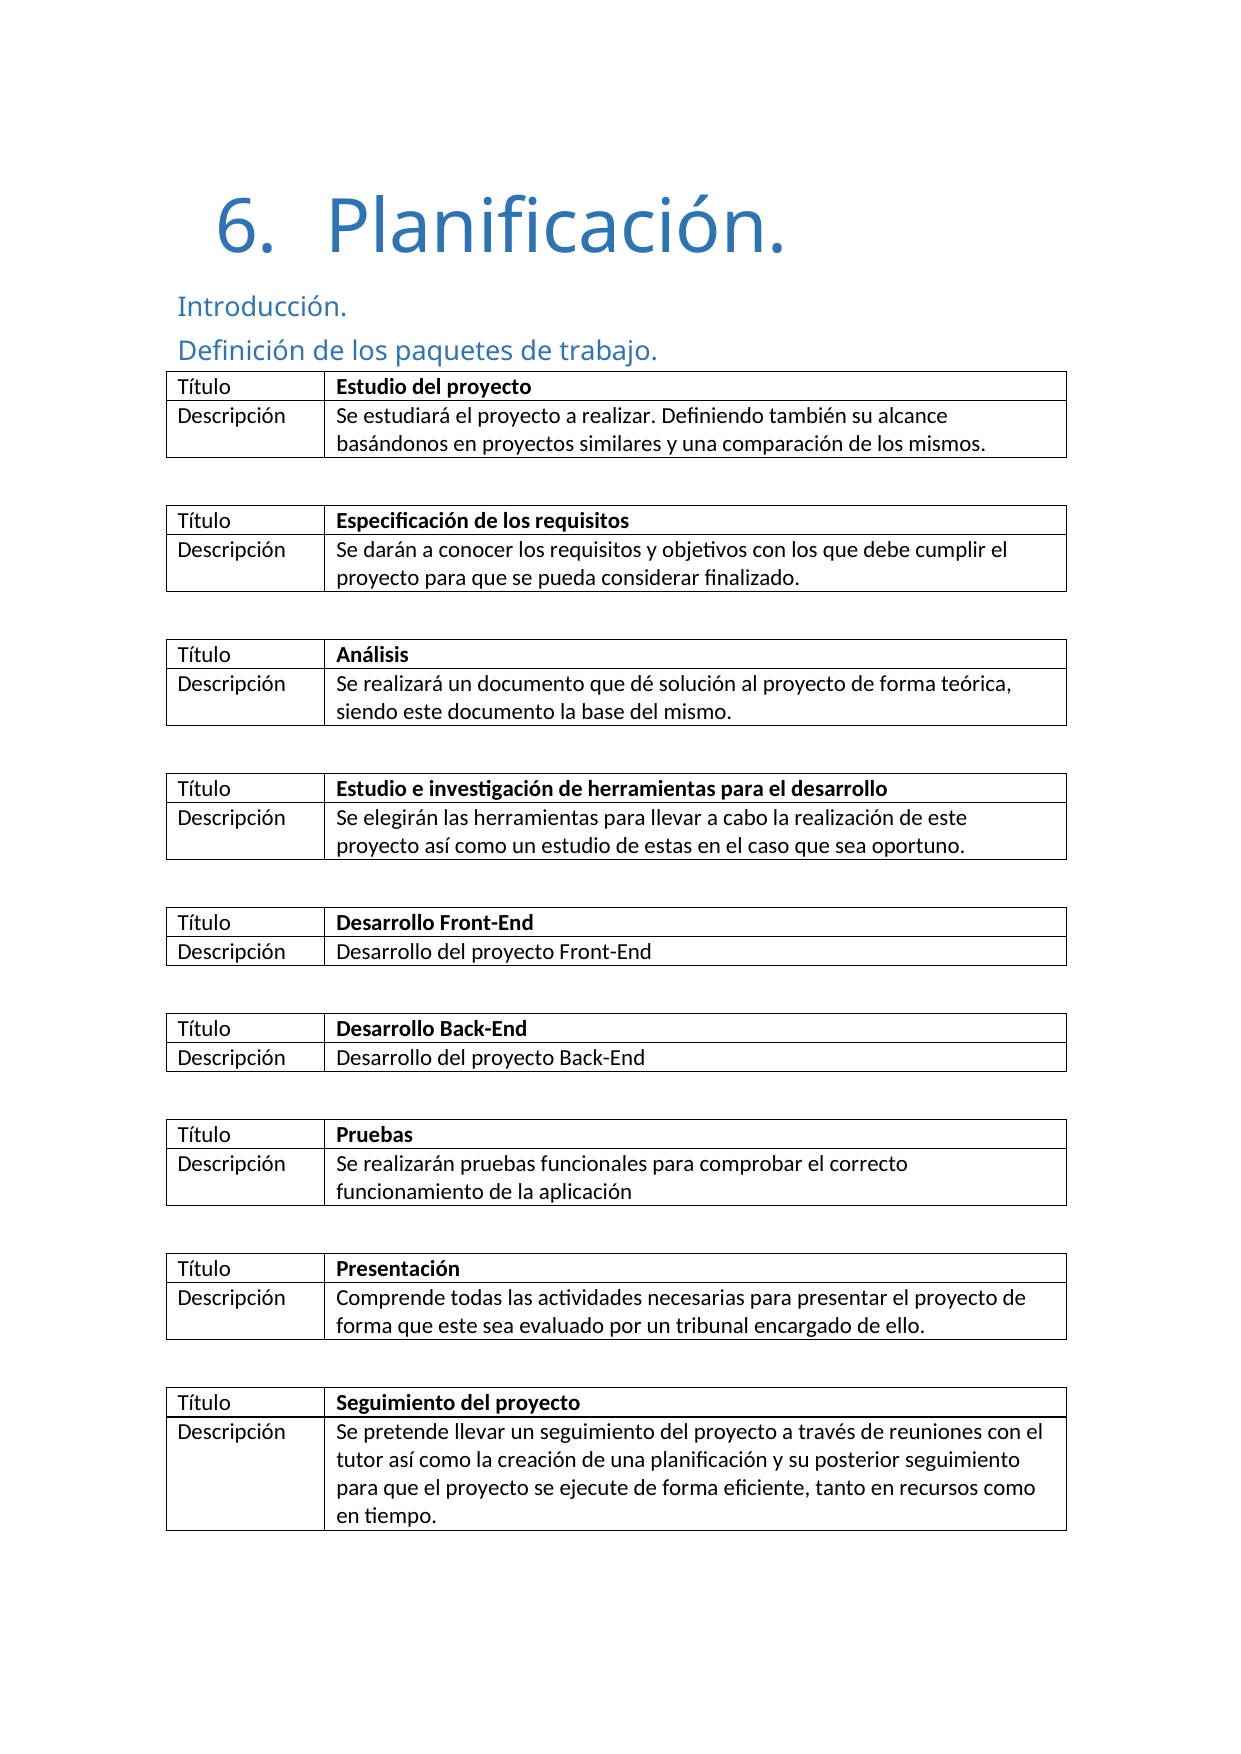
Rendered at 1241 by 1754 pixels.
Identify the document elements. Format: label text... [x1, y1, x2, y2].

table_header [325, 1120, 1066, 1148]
subtitle Definición de los paquetes de trabajo. [177, 331, 1063, 368]
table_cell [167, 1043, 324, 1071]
subtitle Introducción. [177, 287, 1063, 324]
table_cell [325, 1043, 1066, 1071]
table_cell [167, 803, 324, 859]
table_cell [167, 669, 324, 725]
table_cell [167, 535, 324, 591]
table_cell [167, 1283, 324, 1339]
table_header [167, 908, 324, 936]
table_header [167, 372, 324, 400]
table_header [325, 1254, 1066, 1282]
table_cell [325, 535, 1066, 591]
text Planificación. [215, 173, 1063, 275]
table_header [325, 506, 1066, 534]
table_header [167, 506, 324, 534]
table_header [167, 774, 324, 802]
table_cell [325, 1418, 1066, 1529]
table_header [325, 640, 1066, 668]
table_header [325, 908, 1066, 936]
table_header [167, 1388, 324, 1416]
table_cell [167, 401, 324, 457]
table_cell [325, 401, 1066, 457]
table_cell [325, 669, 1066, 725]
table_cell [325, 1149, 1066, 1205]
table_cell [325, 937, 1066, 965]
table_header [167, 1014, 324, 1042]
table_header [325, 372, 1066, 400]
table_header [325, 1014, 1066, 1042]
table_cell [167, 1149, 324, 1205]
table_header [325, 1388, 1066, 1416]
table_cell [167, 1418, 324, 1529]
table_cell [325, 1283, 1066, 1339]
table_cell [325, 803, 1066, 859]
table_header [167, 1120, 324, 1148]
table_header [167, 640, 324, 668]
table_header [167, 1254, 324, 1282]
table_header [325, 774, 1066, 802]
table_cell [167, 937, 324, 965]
